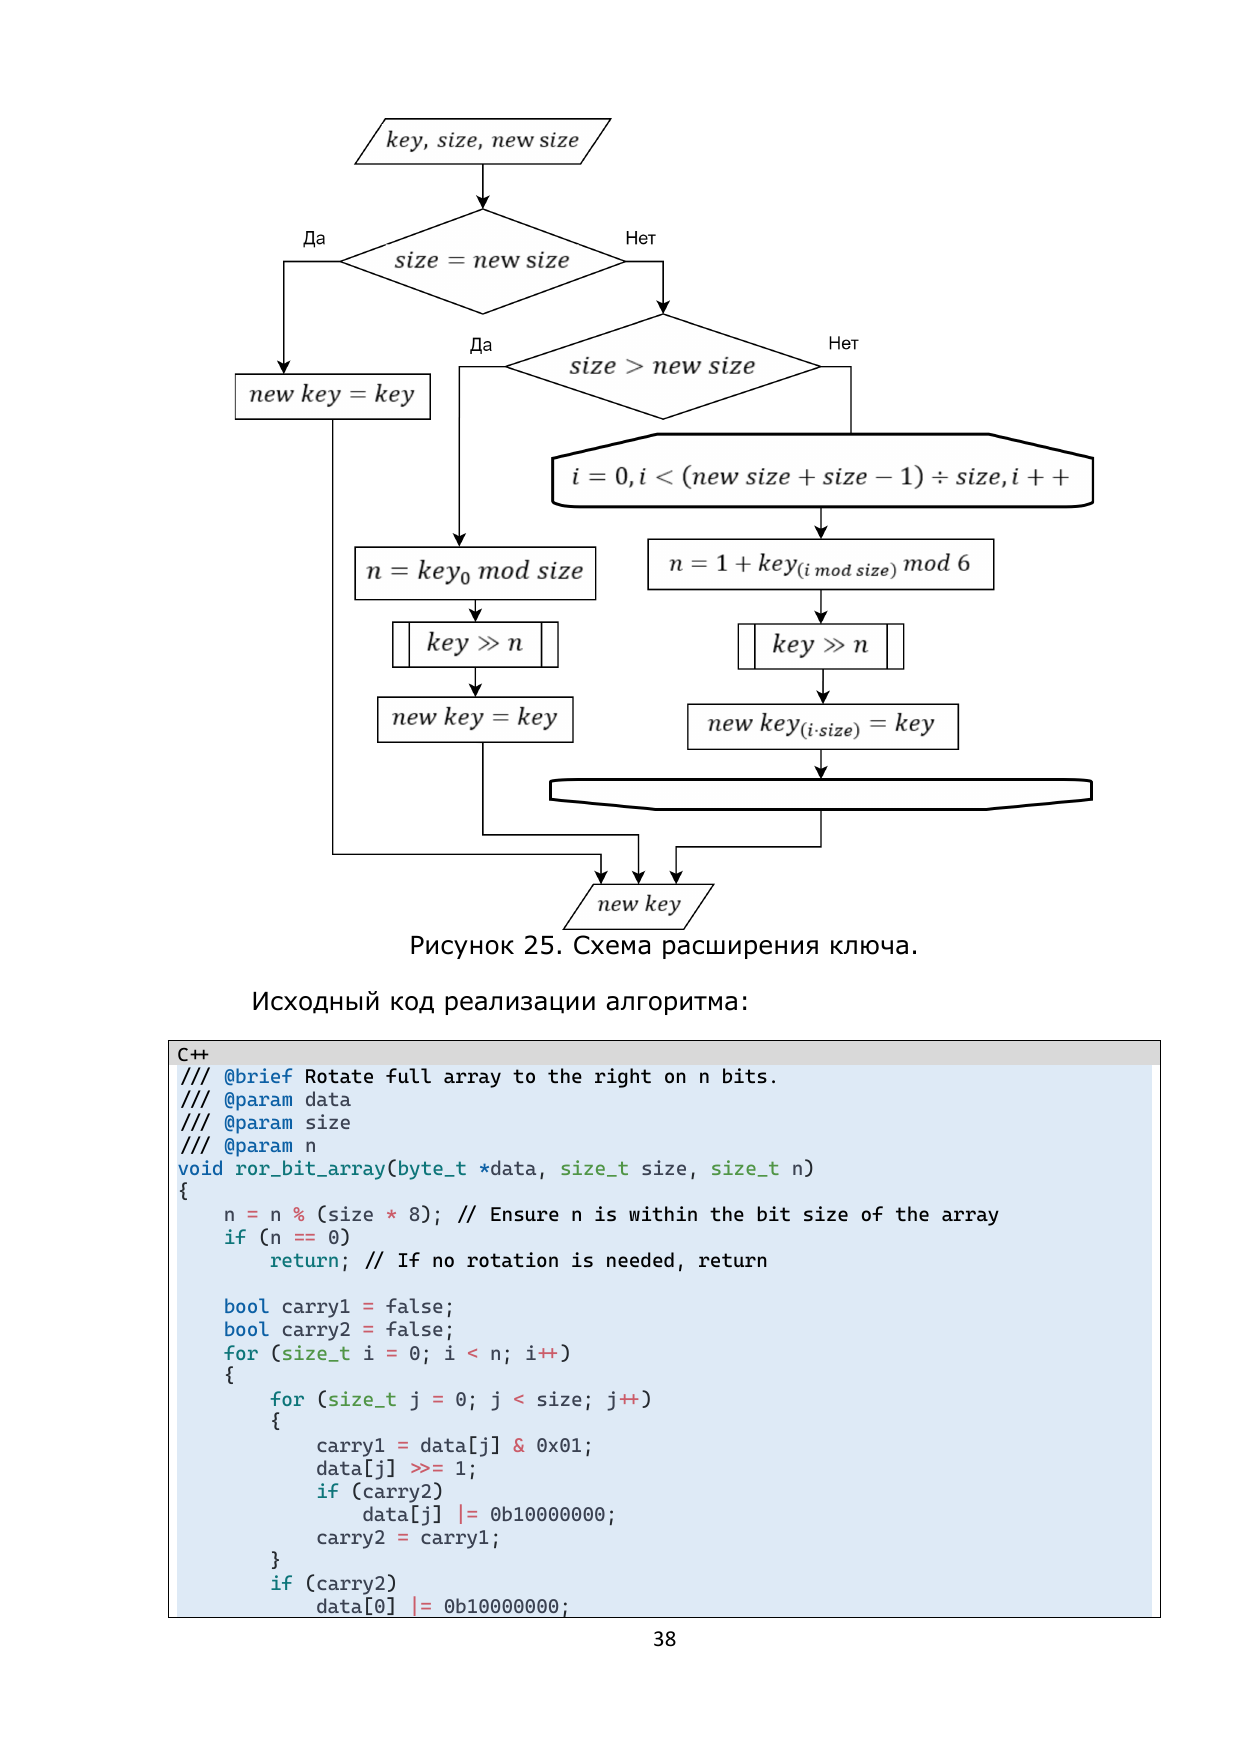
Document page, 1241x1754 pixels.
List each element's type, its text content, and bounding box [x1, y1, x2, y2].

text bool carry1 = false; [177, 1296, 1152, 1318]
text data[j] >>= 1; [177, 1457, 1152, 1480]
text void ror_bit_array(byte_t *data, size_t size, size_t n) [177, 1157, 1152, 1180]
text { [177, 1180, 1152, 1203]
text data[0] |= 0b10000000; [177, 1595, 1152, 1617]
text } [177, 1549, 1152, 1572]
text if (carry2) [177, 1572, 1152, 1595]
text /// @param size [177, 1111, 1152, 1134]
text { [177, 1364, 1152, 1388]
text /// @brief Rotate full array to the right on n bits. [177, 1065, 1152, 1088]
text n = n % (size * 8); // Ensure n is within the bit size of the array [177, 1203, 1152, 1226]
text carry2 = carry1; [177, 1526, 1152, 1549]
text for (size_t i = 0; i < n; i++) [177, 1342, 1152, 1364]
text for (size_t j = 0; j < size; j++) [177, 1388, 1152, 1411]
text Рисунок 25. Схема расширения ключа. [177, 929, 1152, 960]
text return; // If no rotation is needed, return [177, 1249, 1152, 1272]
text C++ [169, 1041, 1160, 1065]
picture [234, 118, 1095, 930]
text carry1 = data[j] & 0x01; [177, 1434, 1152, 1457]
text /// @param data [177, 1088, 1152, 1111]
text if (n == 0) [177, 1226, 1152, 1249]
text /// @param n [177, 1134, 1152, 1157]
text data[j] |= 0b10000000; [177, 1503, 1152, 1526]
text { [177, 1411, 1152, 1434]
text if (carry2) [177, 1480, 1152, 1503]
text bool carry2 = false; [177, 1318, 1152, 1342]
text Исходный код реализации алгоритма: [177, 985, 1152, 1015]
